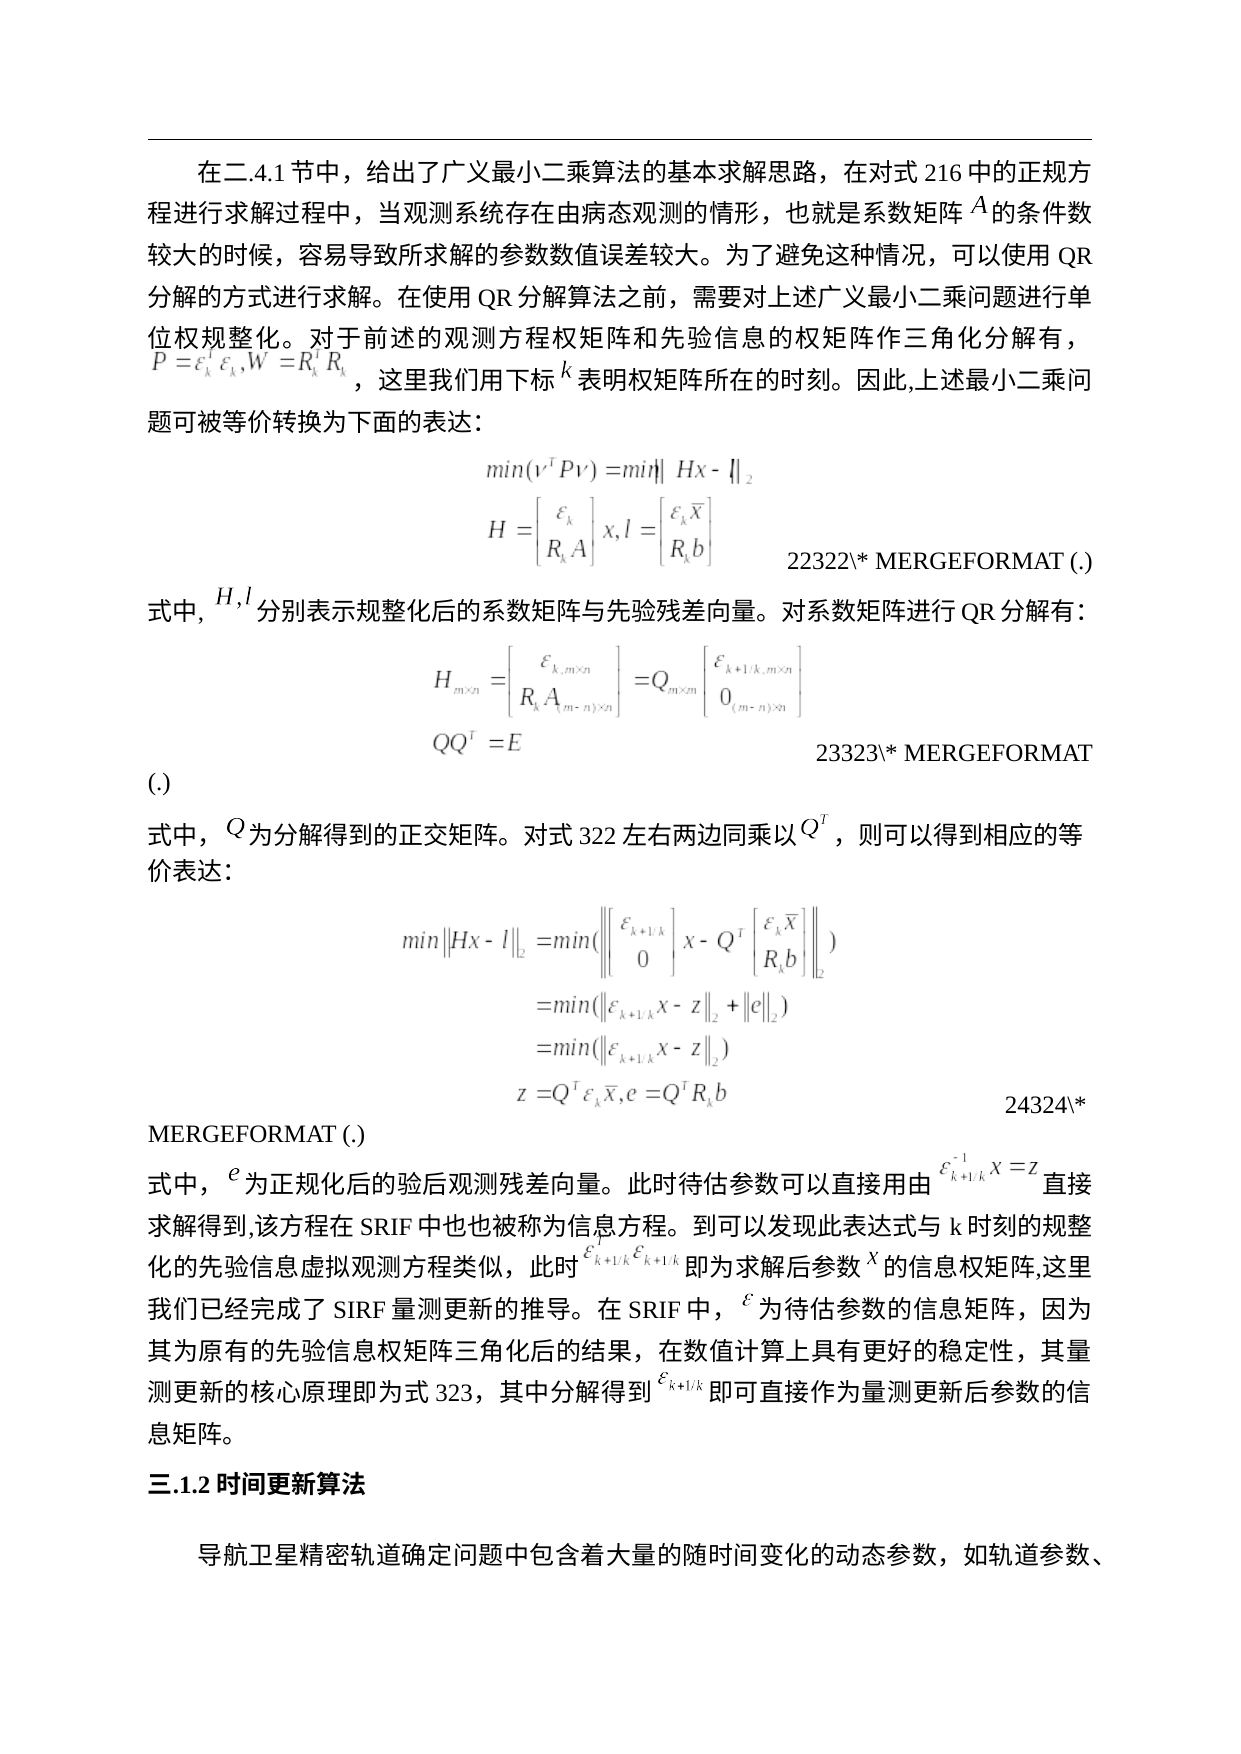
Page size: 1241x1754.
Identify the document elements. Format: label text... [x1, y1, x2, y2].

text 时间更新算法 [148, 1464, 1092, 1500]
text 在2.4.1节中，给出了广义最小二乘算法的基本求解思路，在对式中的正规方程进行求解过程中，当观测系统存在由病态观测的情形，也就是系数矩阵的条件数较大的时候，容易导致所求解的参数数值误差较大。为了避免这种情况，可以使用QR分解的方式进行求解。在使用QR分解算法之前，需要对上述广义最小二乘问题进行单位权规整化。对于前述的观测方程权矩阵和先验信息的权矩阵作三角化分解有， ，这里我们用下标表明权矩阵所在的时刻。因此,上述最小二乘问题可被等价转换为下面的表达： [148, 148, 1092, 439]
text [148, 1531, 1092, 1573]
text 式中，为正规化后的验后观测残差向量。此时待估参数可以直接用由直接求解得到,该方程在SRIF中也也被称为信息方程。到可以发现此表达式与k时刻的规整化的先验信息虚拟观测方程类似，此时即为求解后参数的信息权矩阵,这里我们已经完成了SIRF量测更新的推导。在SRIF中，为待估参数的信息矩阵，因为其为原有的先验信息权矩阵三角化后的结果，在数值计算上具有更好的稳定性，其量测更新的核心原理即为式，其中分解得到即可直接作为量测更新后参数的信息矩阵。 [148, 1160, 1092, 1452]
text 式中, 分别表示规整化后的系数矩阵与先验残差向量。对系数矩阵进行QR分解有： [148, 587, 1092, 629]
text 式中，为分解得到的正交矩阵。对式 左右两边同乘以，则可以得到相应的等价表达： [148, 808, 1092, 888]
